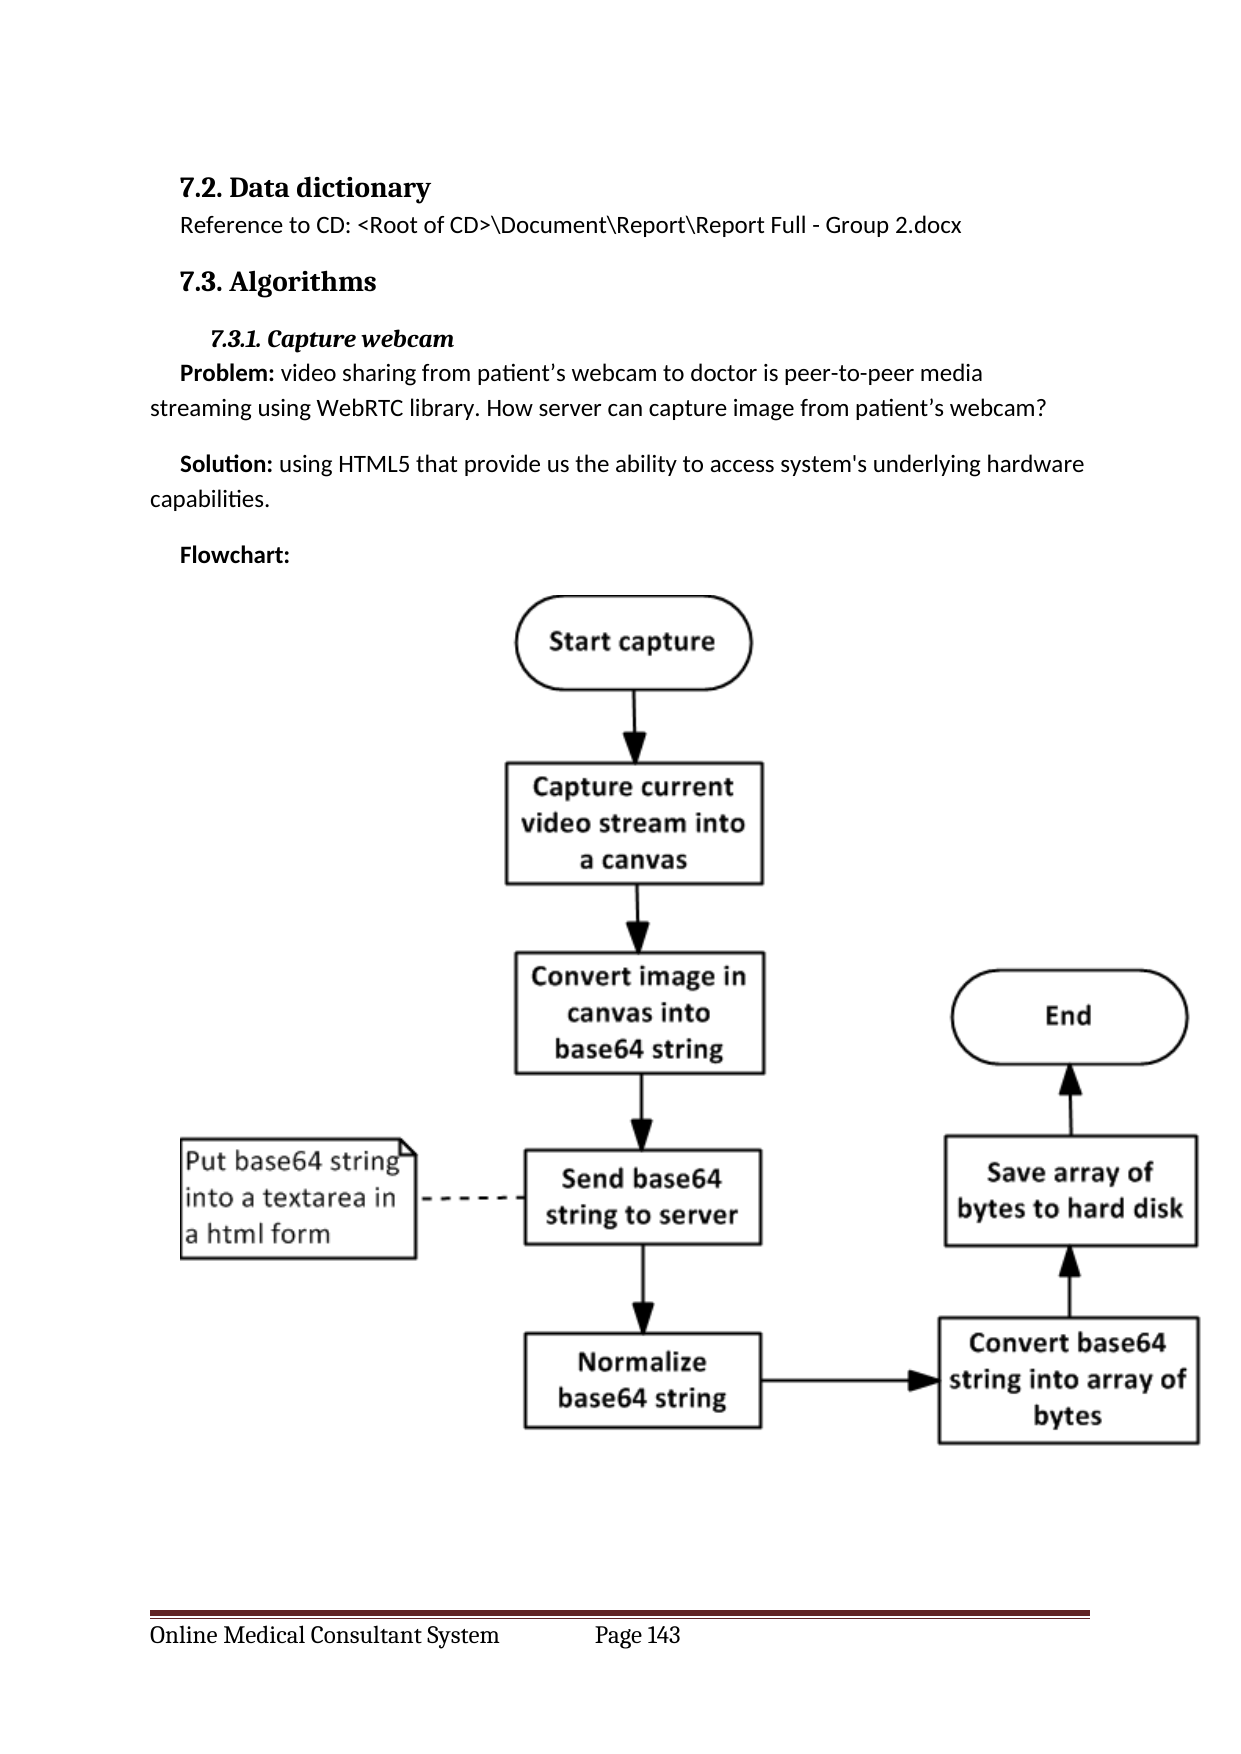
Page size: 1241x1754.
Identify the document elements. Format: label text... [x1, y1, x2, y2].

text Solution: using HTML5 that provide us the ability to access system's underlying hardware capabilities. [150, 448, 1090, 514]
picture [180, 595, 1229, 1474]
text Flowchart: [150, 539, 1090, 570]
subtitle Capture webcam [210, 324, 1090, 353]
subtitle Data dictionary [180, 171, 1090, 204]
text Problem: video sharing from patient’s webcam to doctor is peer-to-peer media streaming using WebRTC library. How server can capture image from patient’s webcam? [150, 358, 1090, 423]
subtitle Algorithms [180, 265, 1090, 299]
text Reference to CD: <Root of CD>\Document\Report\Report Full - Group 2.docx [150, 209, 1090, 240]
